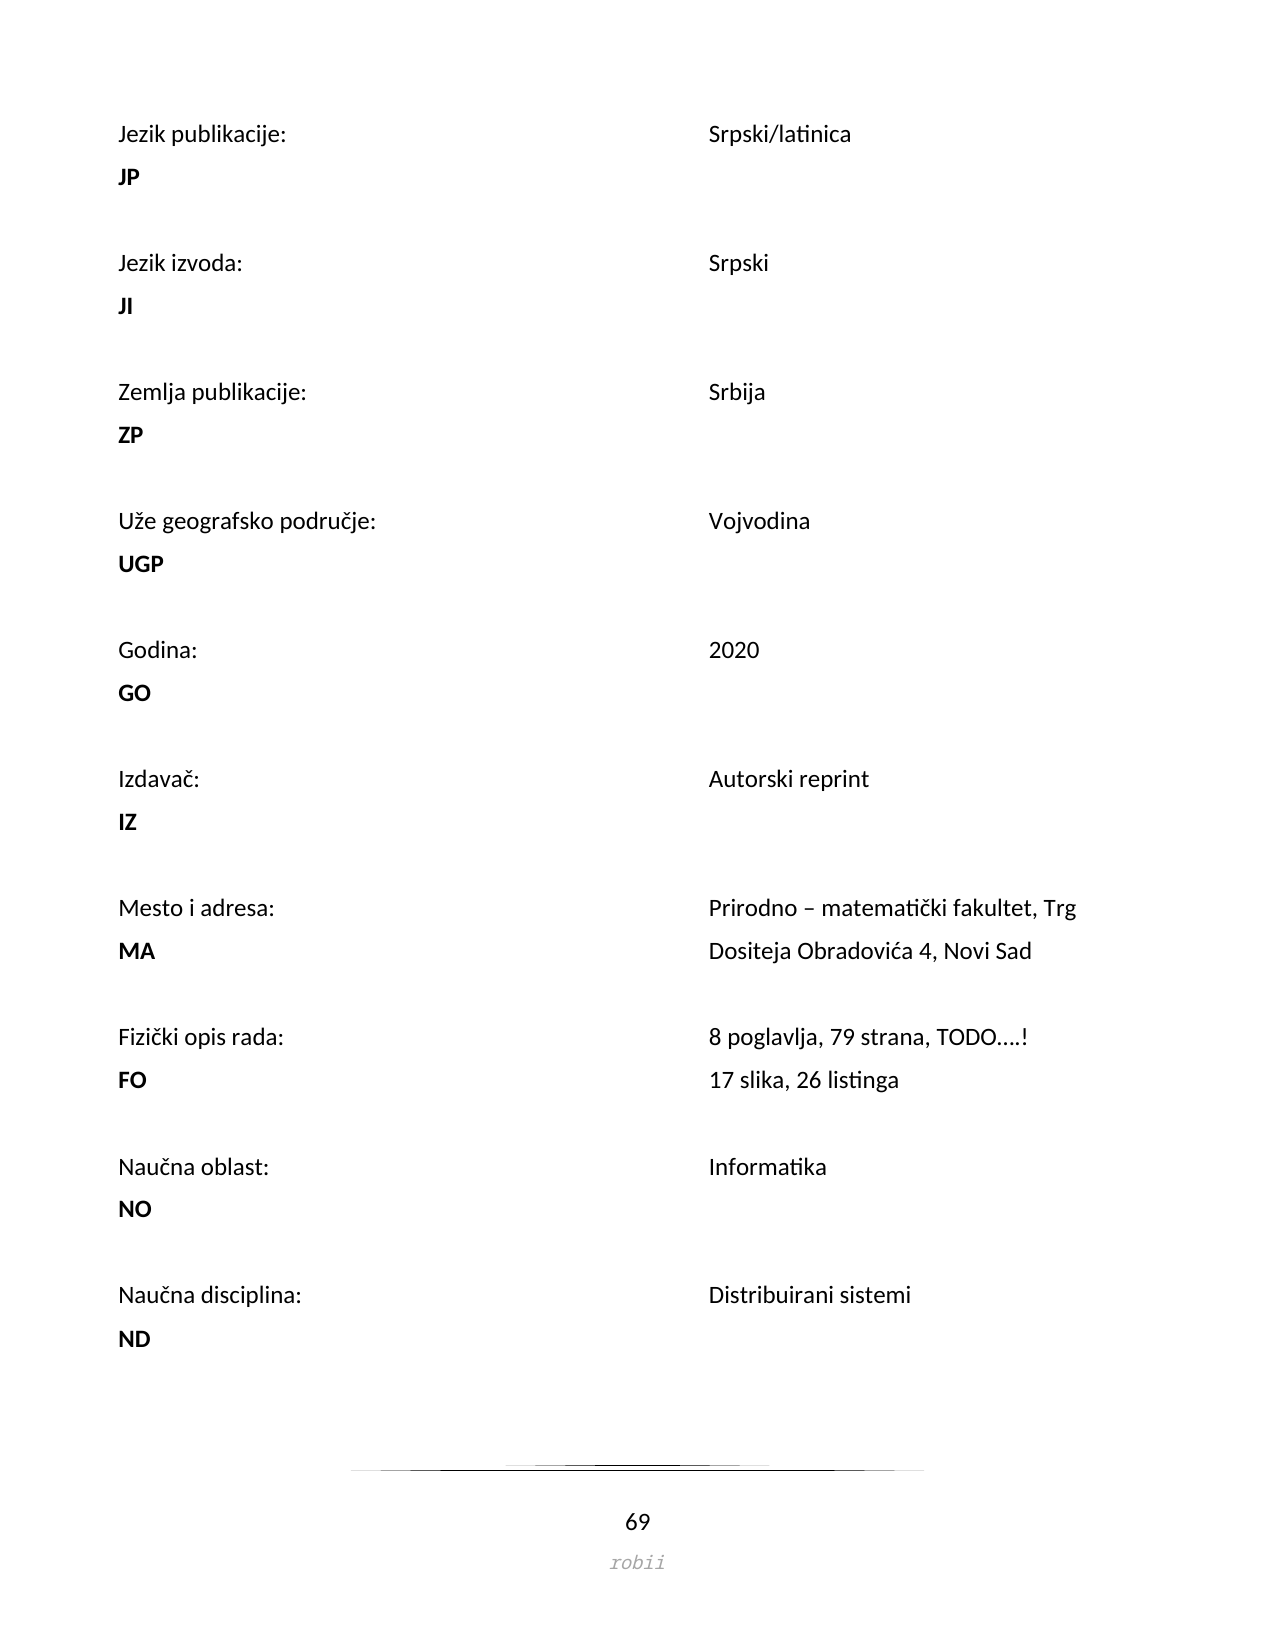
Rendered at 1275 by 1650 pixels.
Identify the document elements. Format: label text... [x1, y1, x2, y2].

text JI [118, 290, 1157, 321]
text Uže geografsko područje: Vojvodina [118, 505, 1157, 536]
text ND [118, 1323, 1157, 1353]
text UGP [118, 548, 1157, 579]
text Jezik izvoda: Srpski [118, 247, 1157, 278]
text JP [118, 161, 1157, 192]
text Mesto i adresa: Prirodno – matematički fakultet, Trg [118, 892, 1157, 923]
text IZ [118, 806, 1157, 837]
text Godina: 2020 [118, 634, 1157, 665]
text ZP [118, 419, 1157, 450]
text Zemlja publikacije: Srbija [118, 376, 1157, 407]
text Naučna disciplina: Distribuirani sistemi [118, 1280, 1157, 1310]
text FO 17 slika, 26 listinga [118, 1064, 1157, 1095]
text Fizički opis rada: 8 poglavlja, 79 strana, TODO….! [118, 1022, 1157, 1052]
text Jezik publikacije: Srpski/latinica [118, 118, 1157, 149]
text Naučna oblast: Informatika [118, 1151, 1157, 1181]
text NO [118, 1194, 1157, 1224]
text Izdavač: Autorski reprint [118, 763, 1157, 794]
text MA Dositeja Obradovića 4, Novi Sad [118, 936, 1157, 966]
text GО [118, 677, 1157, 708]
